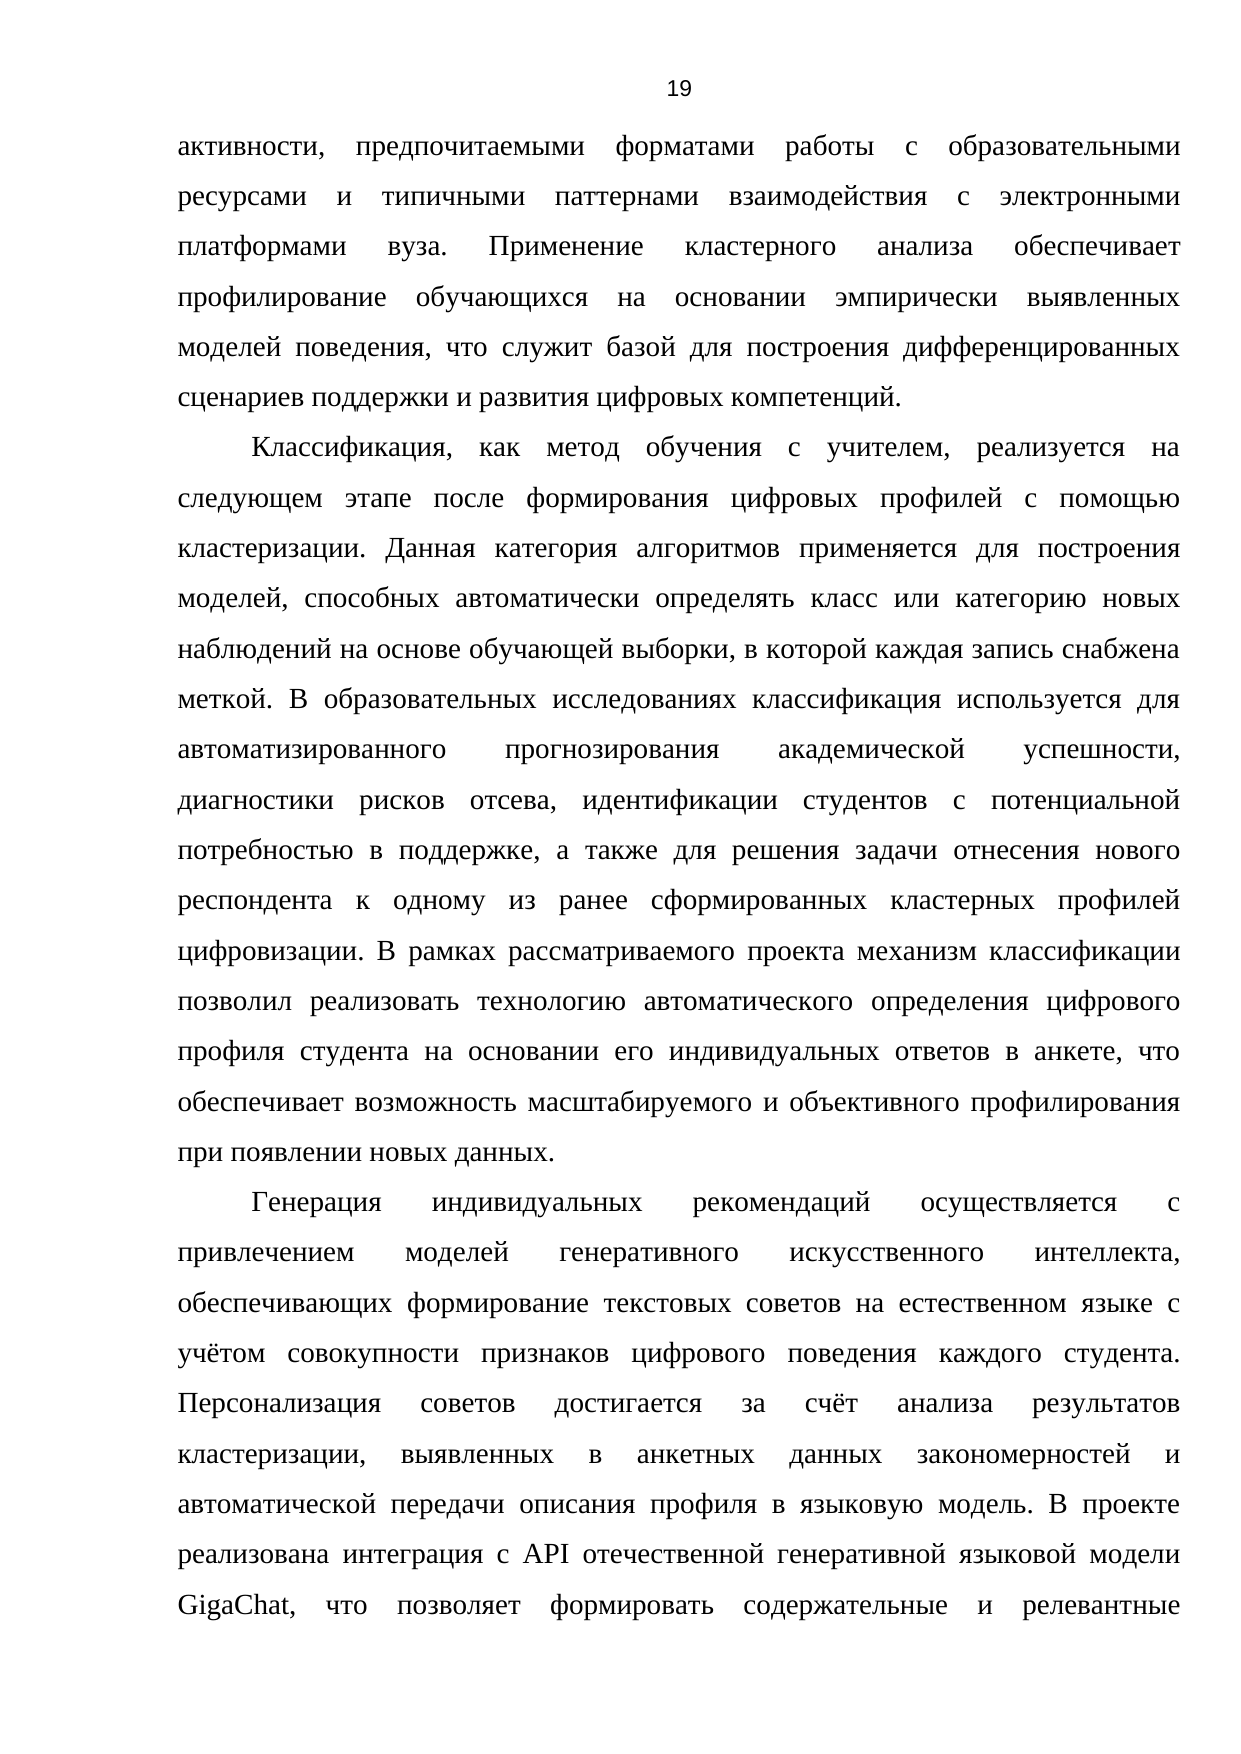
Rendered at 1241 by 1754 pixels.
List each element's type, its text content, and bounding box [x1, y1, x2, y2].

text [177, 1184, 1181, 1620]
text Классификация, как метод обучения с учителем, реализуется на следующем этапе после формирования цифровых профилей с помощью кластеризации. Данная категория алгоритмов применяется для построения моделей, способных автоматически определять класс или категорию новых наблюдений на основе обучающей выборки, в которой каждая запись снабжена меткой. В образовательных исследованиях классификация используется для автоматизированного прогнозирования академической успешности, диагностики рисков отсева, идентификации студентов с потенциальной потребностью в поддержке, а также для решения задачи отнесения нового респондента к одному из ранее сформированных кластерных профилей цифровизации. В рамках рассматриваемого проекта механизм классификации позволил реализовать технологию автоматического определения цифрового профиля студента на основании его индивидуальных ответов в анкете, что обеспечивает возможность масштабируемого и объективного профилирования при появлении новых данных. [177, 429, 1181, 1167]
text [177, 128, 1181, 413]
